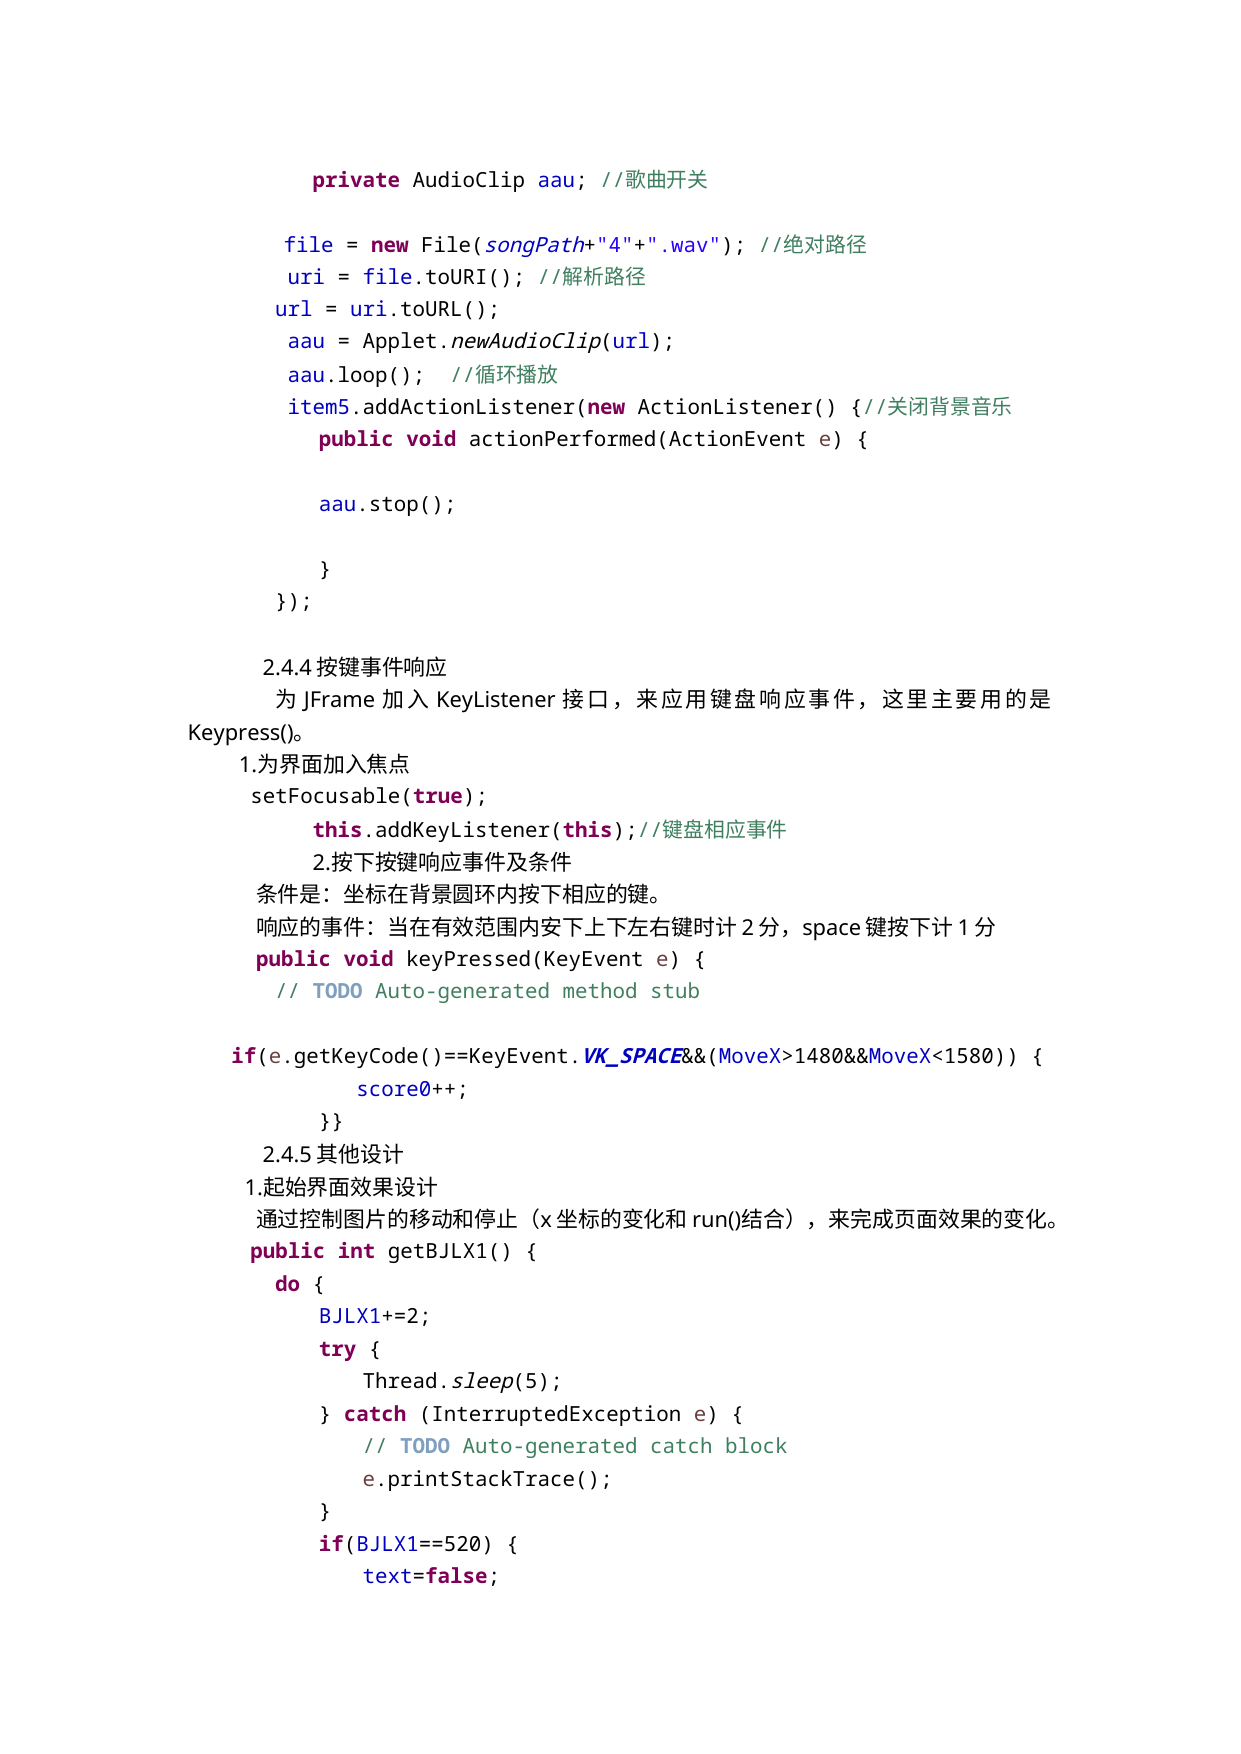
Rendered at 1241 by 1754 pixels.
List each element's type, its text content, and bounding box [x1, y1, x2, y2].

text text=false; [187, 1559, 1053, 1592]
text public void keyPressed(KeyEvent e) { [187, 942, 1053, 974]
text if(e.getKeyCode()==KeyEvent.VK_SPACE&&(MoveX>1480&&MoveX<1580)) { [187, 1007, 1053, 1072]
text BJLX1+=2; [187, 1299, 1053, 1332]
text } catch (InterruptedException e) { [187, 1397, 1053, 1429]
text e.printStackTrace(); [187, 1462, 1053, 1494]
text } [187, 552, 1053, 584]
text aau.loop(); //循环播放 [187, 357, 1053, 389]
text 1.起始界面效果设计 [187, 1169, 1053, 1202]
text }} [187, 1104, 1053, 1137]
text 2.4.5其他设计 [187, 1137, 1053, 1169]
text try { [187, 1332, 1053, 1364]
text file = new File(songPath+"4"+".wav"); //绝对路径 [187, 227, 1053, 259]
text url = uri.toURL(); [187, 292, 1053, 324]
text setFocusable(true); [187, 779, 1053, 812]
text }); [187, 584, 1053, 617]
text 2.4.4按键事件响应 [187, 649, 1053, 682]
text 条件是：坐标在背景圆环内按下相应的键。 [187, 877, 1053, 909]
text this.addKeyListener(this);//键盘相应事件 [187, 812, 1053, 844]
text Thread.sleep(5); [187, 1364, 1053, 1397]
text public int getBJLX1() { [187, 1234, 1053, 1267]
text if(BJLX1==520) { [187, 1527, 1053, 1559]
text private AudioClip aau; //歌曲开关 [187, 162, 1053, 194]
text 通过控制图片的移动和停止（x坐标的变化和run()结合），来完成页面效果的变化。 [187, 1202, 1053, 1234]
text } [187, 1494, 1053, 1527]
text // TODO Auto-generated catch block [187, 1429, 1053, 1462]
text uri = file.toURI(); //解析路径 [187, 259, 1053, 292]
text 2.按下按键响应事件及条件 [187, 844, 1053, 877]
text 为JFrame加入KeyListener接口，来应用键盘响应事件，这里主要用的是Keypress()。 [187, 682, 1053, 747]
text 响应的事件：当在有效范围内安下上下左右键时计2分，space键按下计1分 [187, 909, 1053, 942]
text score0++; [187, 1072, 1053, 1104]
text public void actionPerformed(ActionEvent e) { [187, 422, 1053, 454]
text aau = Applet.newAudioClip(url); [187, 324, 1053, 357]
text item5.addActionListener(new ActionListener() {//关闭背景音乐 [187, 389, 1053, 422]
text // TODO Auto-generated method stub [187, 974, 1053, 1007]
text do { [187, 1267, 1053, 1299]
text aau.stop(); [187, 487, 1053, 519]
text 1.为界面加入焦点 [187, 747, 1053, 779]
